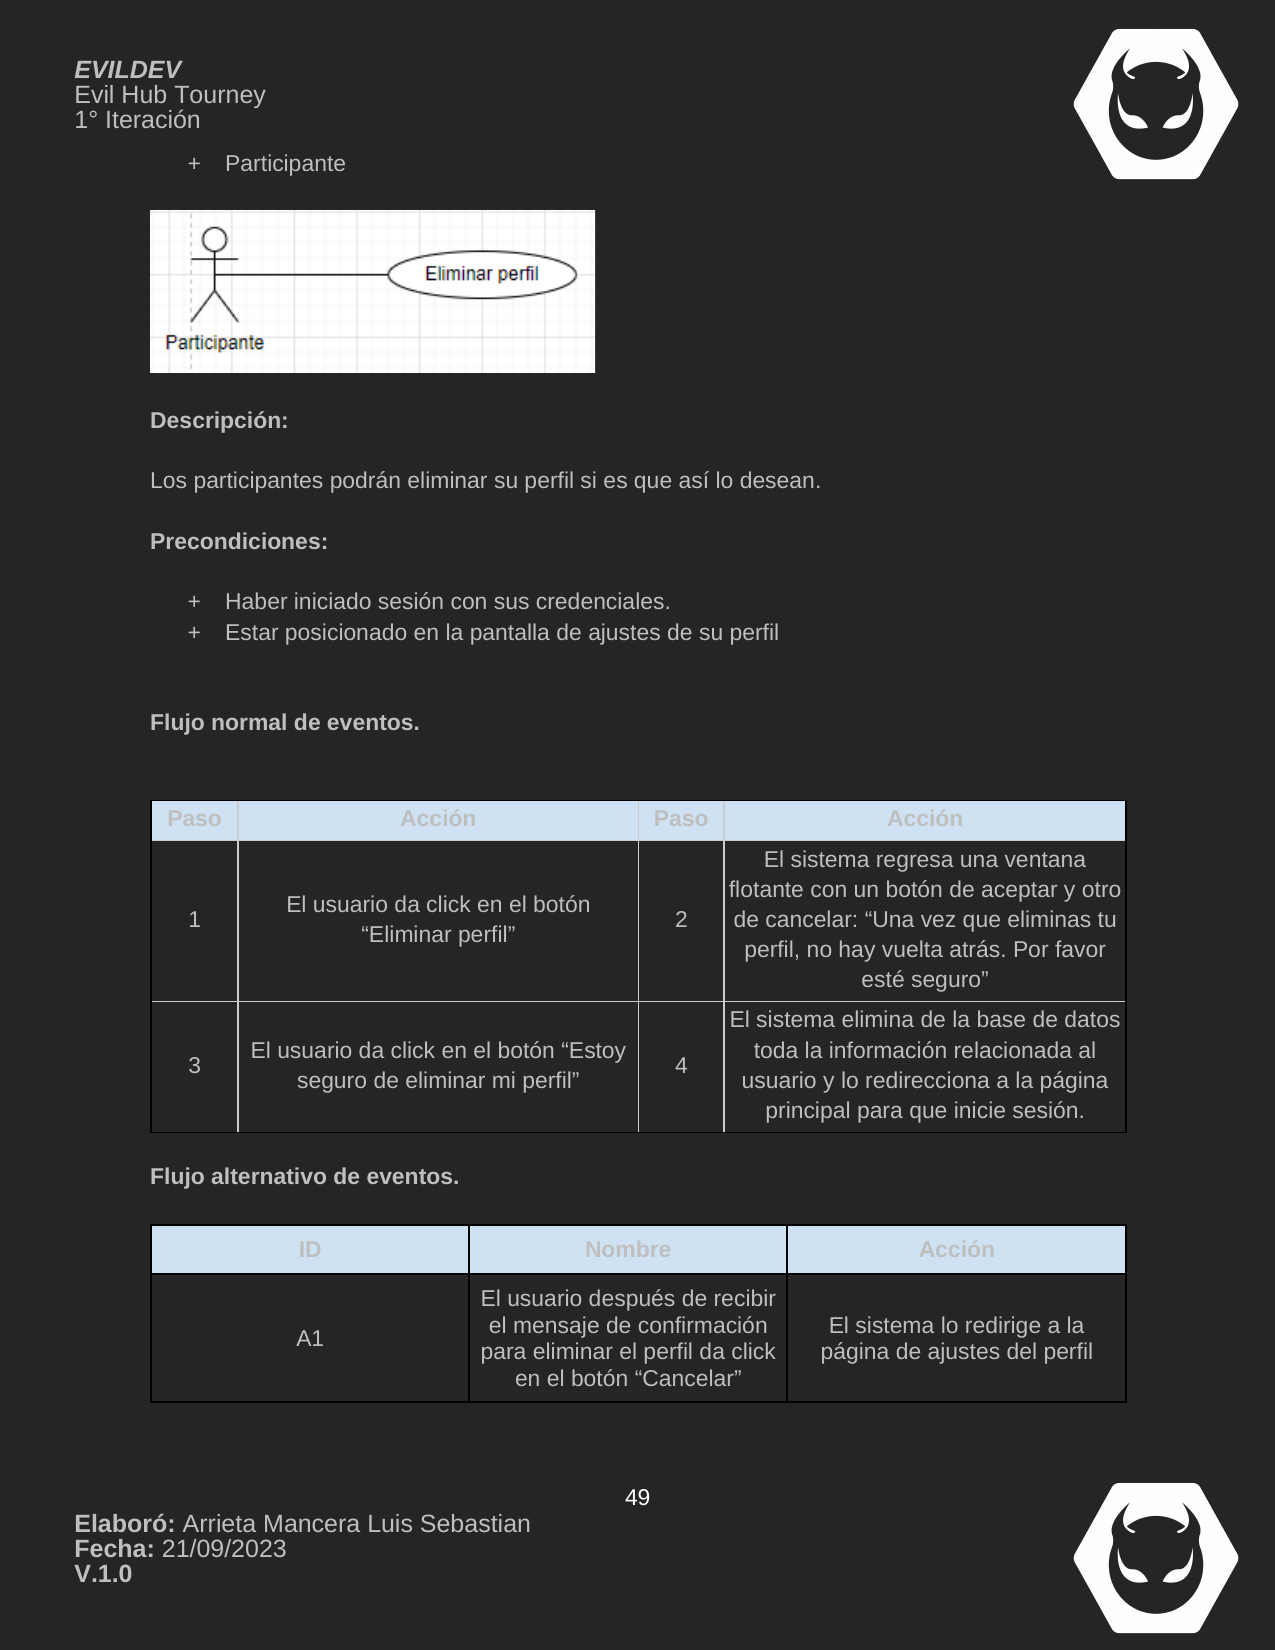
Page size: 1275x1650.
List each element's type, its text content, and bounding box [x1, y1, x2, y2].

table_cell 2 [639, 841, 723, 1001]
text Flujo normal de eventos. [150, 709, 1125, 735]
table_cell A1 [152, 1275, 468, 1401]
table_header Paso [639, 801, 723, 840]
text Descripción: [150, 407, 1125, 433]
text Flujo alternativo de eventos. [150, 1163, 1125, 1189]
table_header Paso [152, 801, 237, 840]
table_header Acción [725, 801, 1125, 840]
table_cell El usuario da click en el botón “Estoy seguro de eliminar mi perfil” [239, 1002, 638, 1131]
table_cell El usuario después de recibir el mensaje de confirmación para eliminar el perfil da click en el botón “Cancelar” [470, 1275, 786, 1401]
picture [1073, 1472, 1239, 1644]
table_cell El sistema elimina de la base de datos toda la información relacionada al usuario y lo redirecciona a la página principal para que inicie sesión. [725, 1002, 1125, 1131]
table_header Acción [239, 801, 638, 840]
picture [1073, 18, 1239, 190]
list Participante [187, 150, 1125, 176]
table_cell El usuario da click en el botón “Eliminar perfil” [239, 841, 638, 1001]
list Haber iniciado sesión con sus credenciales. [187, 588, 1125, 614]
table_header Acción [788, 1226, 1125, 1273]
table_cell 3 [152, 1002, 237, 1131]
text Los participantes podrán eliminar su perfil si es que así lo desean. [150, 467, 1125, 494]
table_cell El sistema regresa una ventana flotante con un botón de aceptar y otro de cancelar: “Una vez que eliminas tu perfil, no hay vuelta atrás. Por favor esté seguro” [725, 841, 1125, 1001]
table_cell 1 [152, 841, 237, 1001]
table_cell 4 [639, 1002, 723, 1131]
table_header ID [152, 1226, 468, 1273]
picture [150, 210, 596, 373]
list Estar posicionado en la pantalla de ajustes de su perfil [187, 618, 1125, 645]
table_header Nombre [470, 1226, 786, 1273]
table_cell El sistema lo redirige a la página de ajustes del perfil [788, 1275, 1125, 1401]
text Precondiciones: [150, 528, 1125, 554]
